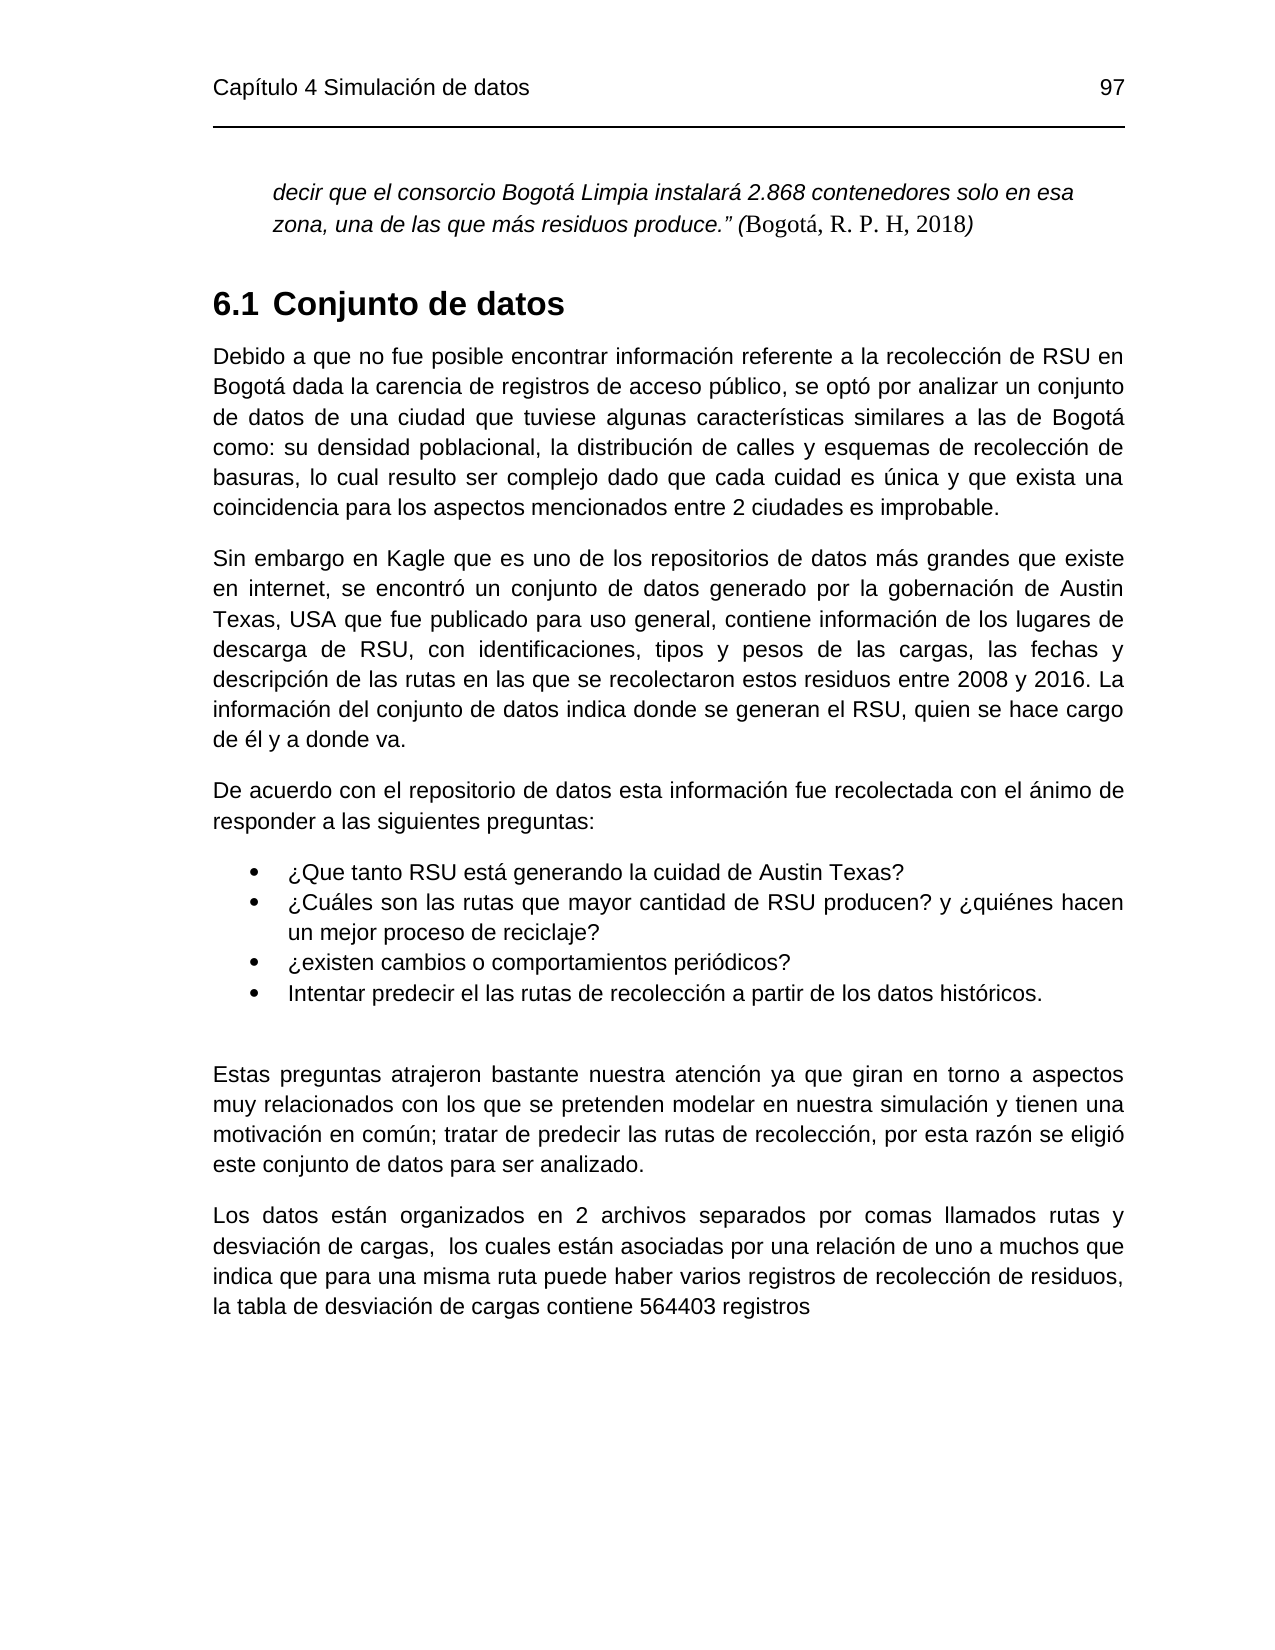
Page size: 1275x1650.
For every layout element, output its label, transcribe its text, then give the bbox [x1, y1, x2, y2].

text Los datos están organizados en 2 archivos separados por comas llamados rutas y desviación de cargas, los cuales están asociadas por una relación de uno a muchos que indica que para una misma ruta puede haber varios registros de recolección de residuos, la tabla de desviación de cargas contiene 564403 registros [213, 1202, 1125, 1319]
text Debido a que no fue posible encontrar información referente a la recolección de RSU en Bogotá dada la carencia de registros de acceso público, se optó por analizar un conjunto de datos de una ciudad que tuviese algunas características similares a las de Bogotá como: su densidad poblacional, la distribución de calles y esquemas de recolección de basuras, lo cual resulto ser complejo dado que cada cuidad es única y que exista una coincidencia para los aspectos mencionados entre 2 ciudades es improbable. [213, 343, 1125, 521]
text Estas preguntas atrajeron bastante nuestra atención ya que giran en torno a aspectos muy relacionados con los que se pretenden modelar en nuestra simulación y tienen una motivación en común; tratar de predecir las rutas de recolección, por esta razón se eligió este conjunto de datos para ser analizado. [213, 1061, 1125, 1178]
list ¿existen cambios o comportamientos periódicos? [250, 949, 1125, 976]
text Sin embargo en Kagle que es uno de los repositorios de datos más grandes que existe en internet, se encontró un conjunto de datos generado por la gobernación de Austin Texas, USA que fue publicado para uso general, contiene información de los lugares de descarga de RSU, con identificaciones, tipos y pesos de las cargas, las fechas y descripción de las rutas en las que se recolectaron estos residuos entre 2008 y 2016. La información del conjunto de datos indica donde se generan el RSU, quien se hace cargo de él y a donde va. [213, 545, 1125, 753]
text De acuerdo con el repositorio de datos esta información fue recolectada con el ánimo de responder a las siguientes preguntas: [213, 777, 1125, 834]
list ¿Que tanto RSU está generando la cuidad de Austin Texas? [250, 859, 1125, 885]
subtitle Conjunto de datos [213, 284, 1125, 322]
list Intentar predecir el las rutas de recolección a partir de los datos históricos. [250, 979, 1125, 1006]
list ¿Cuáles son las rutas que mayor cantidad de RSU producen? y ¿quiénes hacen un mejor proceso de reciclaje? [250, 889, 1125, 946]
